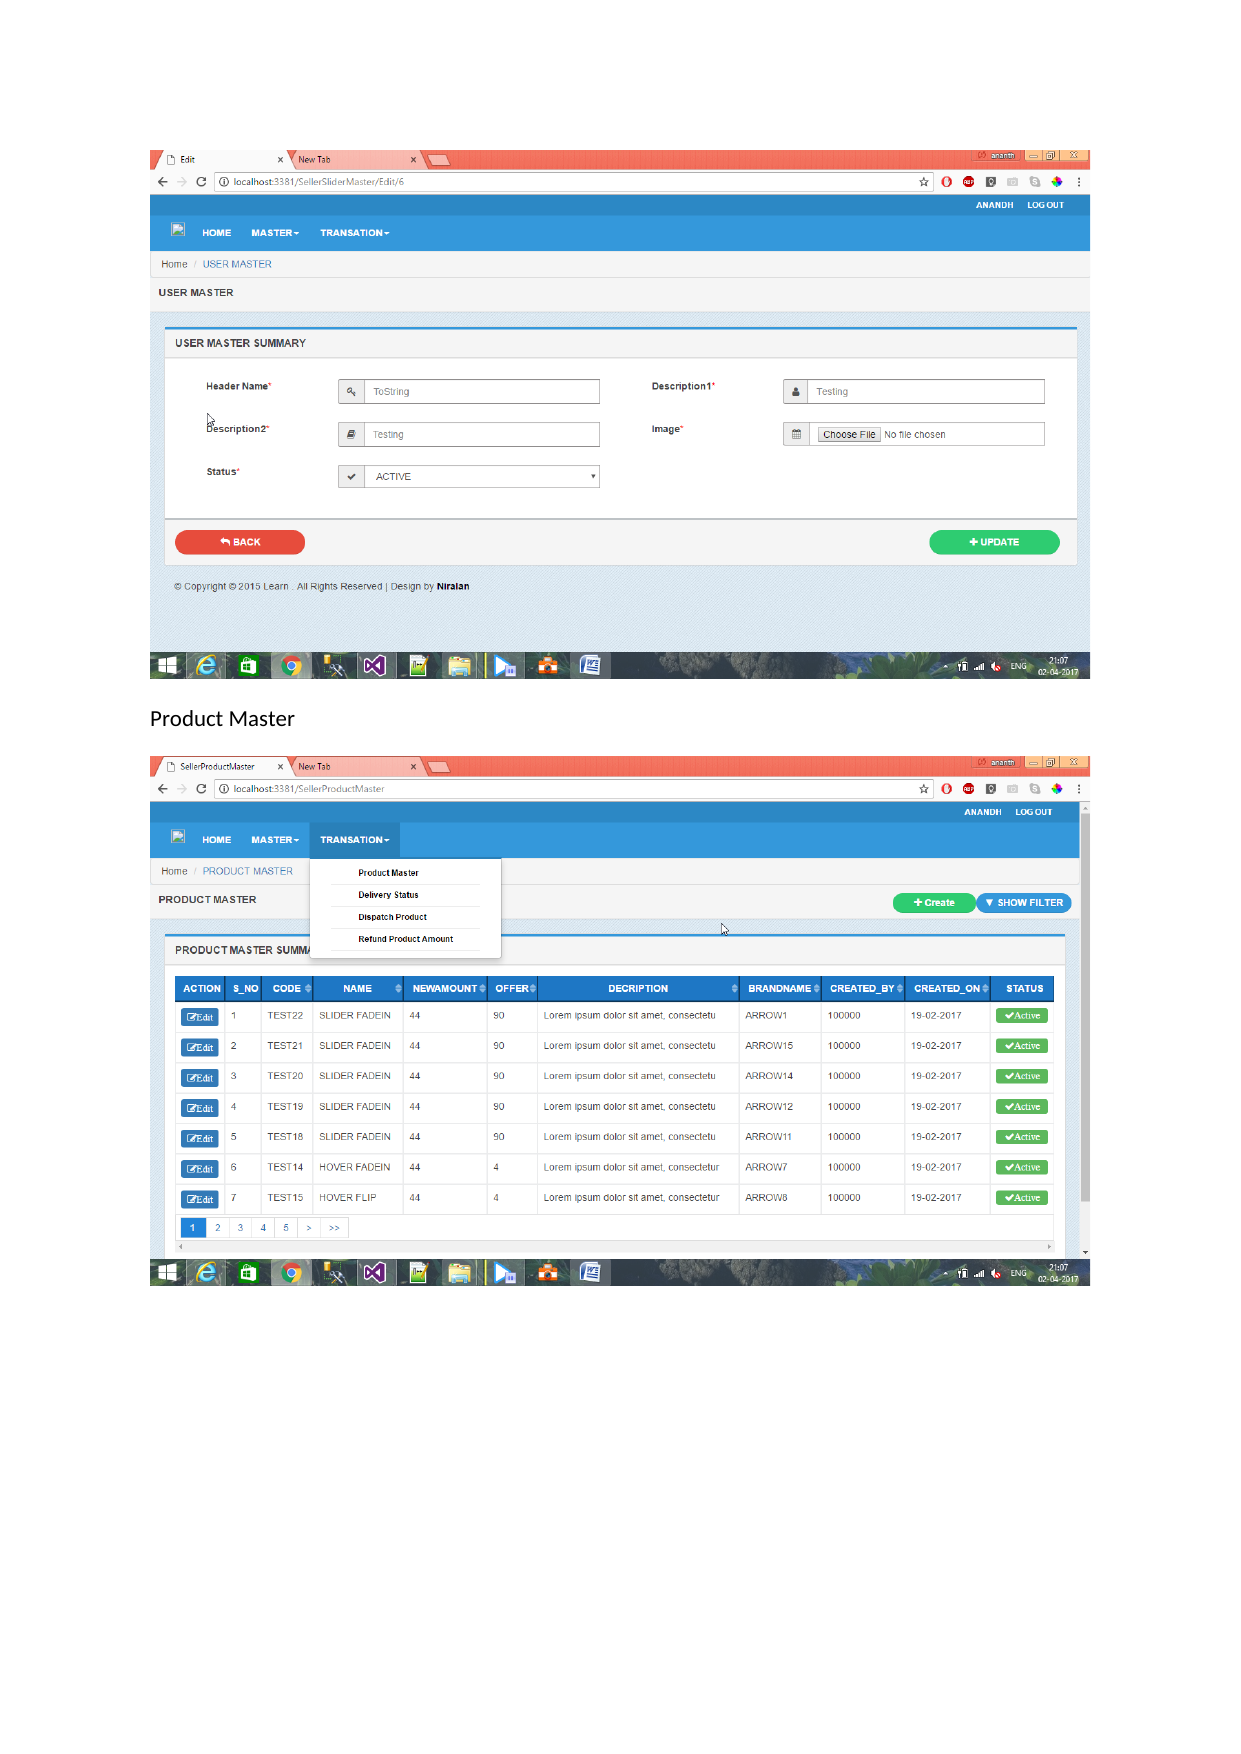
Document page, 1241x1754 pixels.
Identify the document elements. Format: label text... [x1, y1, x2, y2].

text Product Master [150, 704, 1090, 732]
picture [150, 150, 1091, 679]
picture [150, 756, 1091, 1286]
